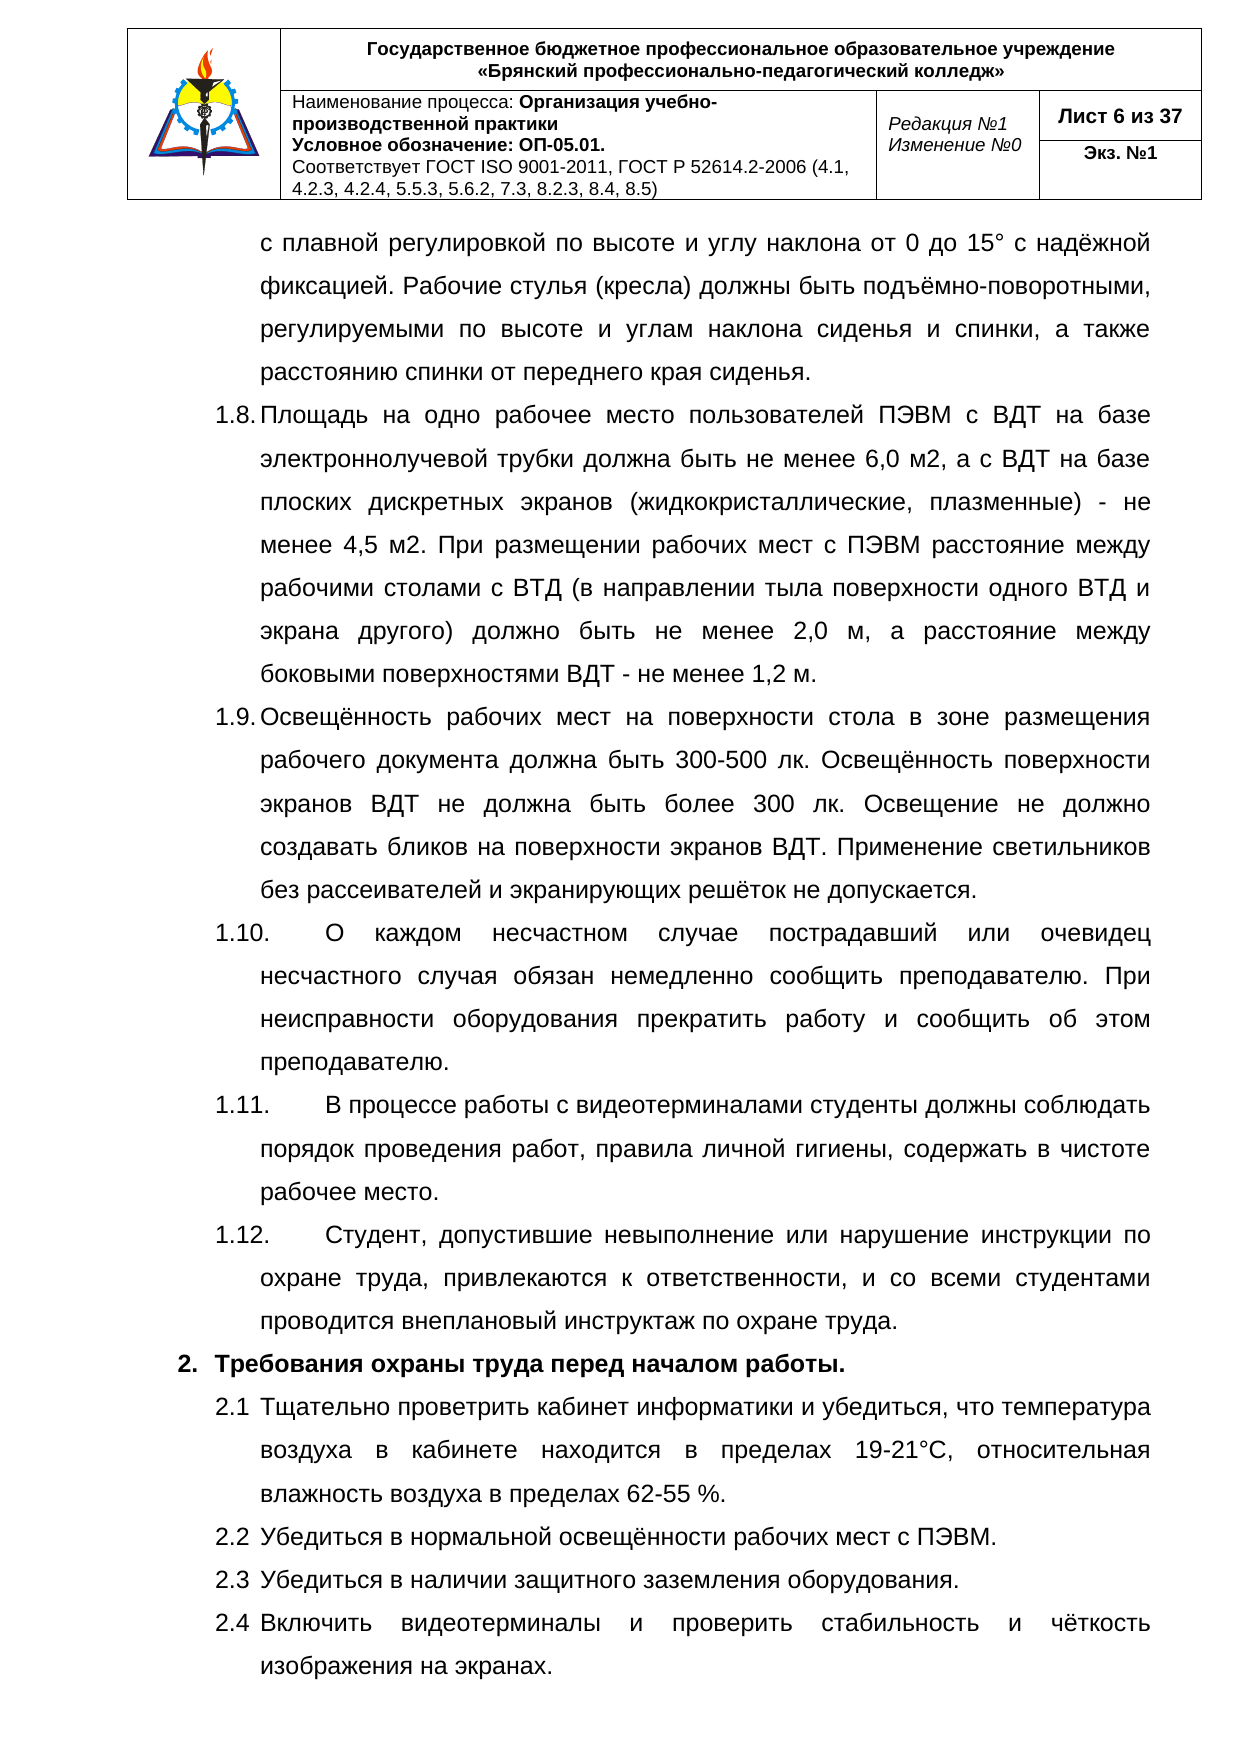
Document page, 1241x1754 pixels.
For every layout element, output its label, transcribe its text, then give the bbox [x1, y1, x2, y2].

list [260, 228, 1152, 386]
list Требования охраны труда перед началом работы. [177, 1349, 1152, 1378]
list Площадь на одно рабочее место пользователей ПЭВМ с ВДТ на базе электронно­лучевой трубки должна быть не менее 6,0 м2, а с ВДТ на базе плоских дискретных экранов (жидкокристаллические, плазменные) - не менее 4,5 м2. При размещении рабочих мест с ПЭВМ расстояние между рабочими столами с ВТД (в направлении тыла поверхности одного ВТД и экрана другого) должно быть не менее 2,0 м, а расстояние между боковыми поверхностями ВДТ - не менее 1,2 м. [215, 401, 1152, 688]
list Убедиться в нормальной освещённости рабочих мест с ПЭВМ. [215, 1522, 1152, 1551]
list Включить видеотерминалы и проверить стабильность и чёткость изображения на экранах. [215, 1608, 1152, 1680]
list Тщательно проветрить кабинет информатики и убедиться, что температура воздуха в кабинете находится в пределах 19-21°С, относительная влажность воздуха в пределах 62-55 %. [215, 1392, 1152, 1507]
list Освещённость рабочих мест на поверхности стола в зоне размещения рабочего документа должна быть 300-500 лк. Освещённость поверхности экранов ВДТ не должна быть более 300 лк. Освещение не должно создавать бликов на поверхности экранов ВДТ. Применение светильников без рассеивателей и экранирующих решёток не допускается. [215, 702, 1152, 904]
list О каждом несчастном случае пострадавший или очевидец несчастного случая обязан немедленно сообщить преподавателю. При неисправности оборудования прекратить работу и сообщить об этом преподавателю. [215, 918, 1152, 1076]
list Убедиться в наличии защитного заземления оборудования. [215, 1565, 1152, 1594]
list В процессе работы с видеотерминалами студенты должны соблюдать порядок проведения работ, правила личной гигиены, содержать в чистоте рабочее место. [215, 1091, 1152, 1206]
list Студент, допустившие невыполнение или нарушение инструкции по охране труда, привлекаются к ответственности, и со всеми студентами проводится внеплановый инструктаж по охране труда. [215, 1220, 1152, 1335]
